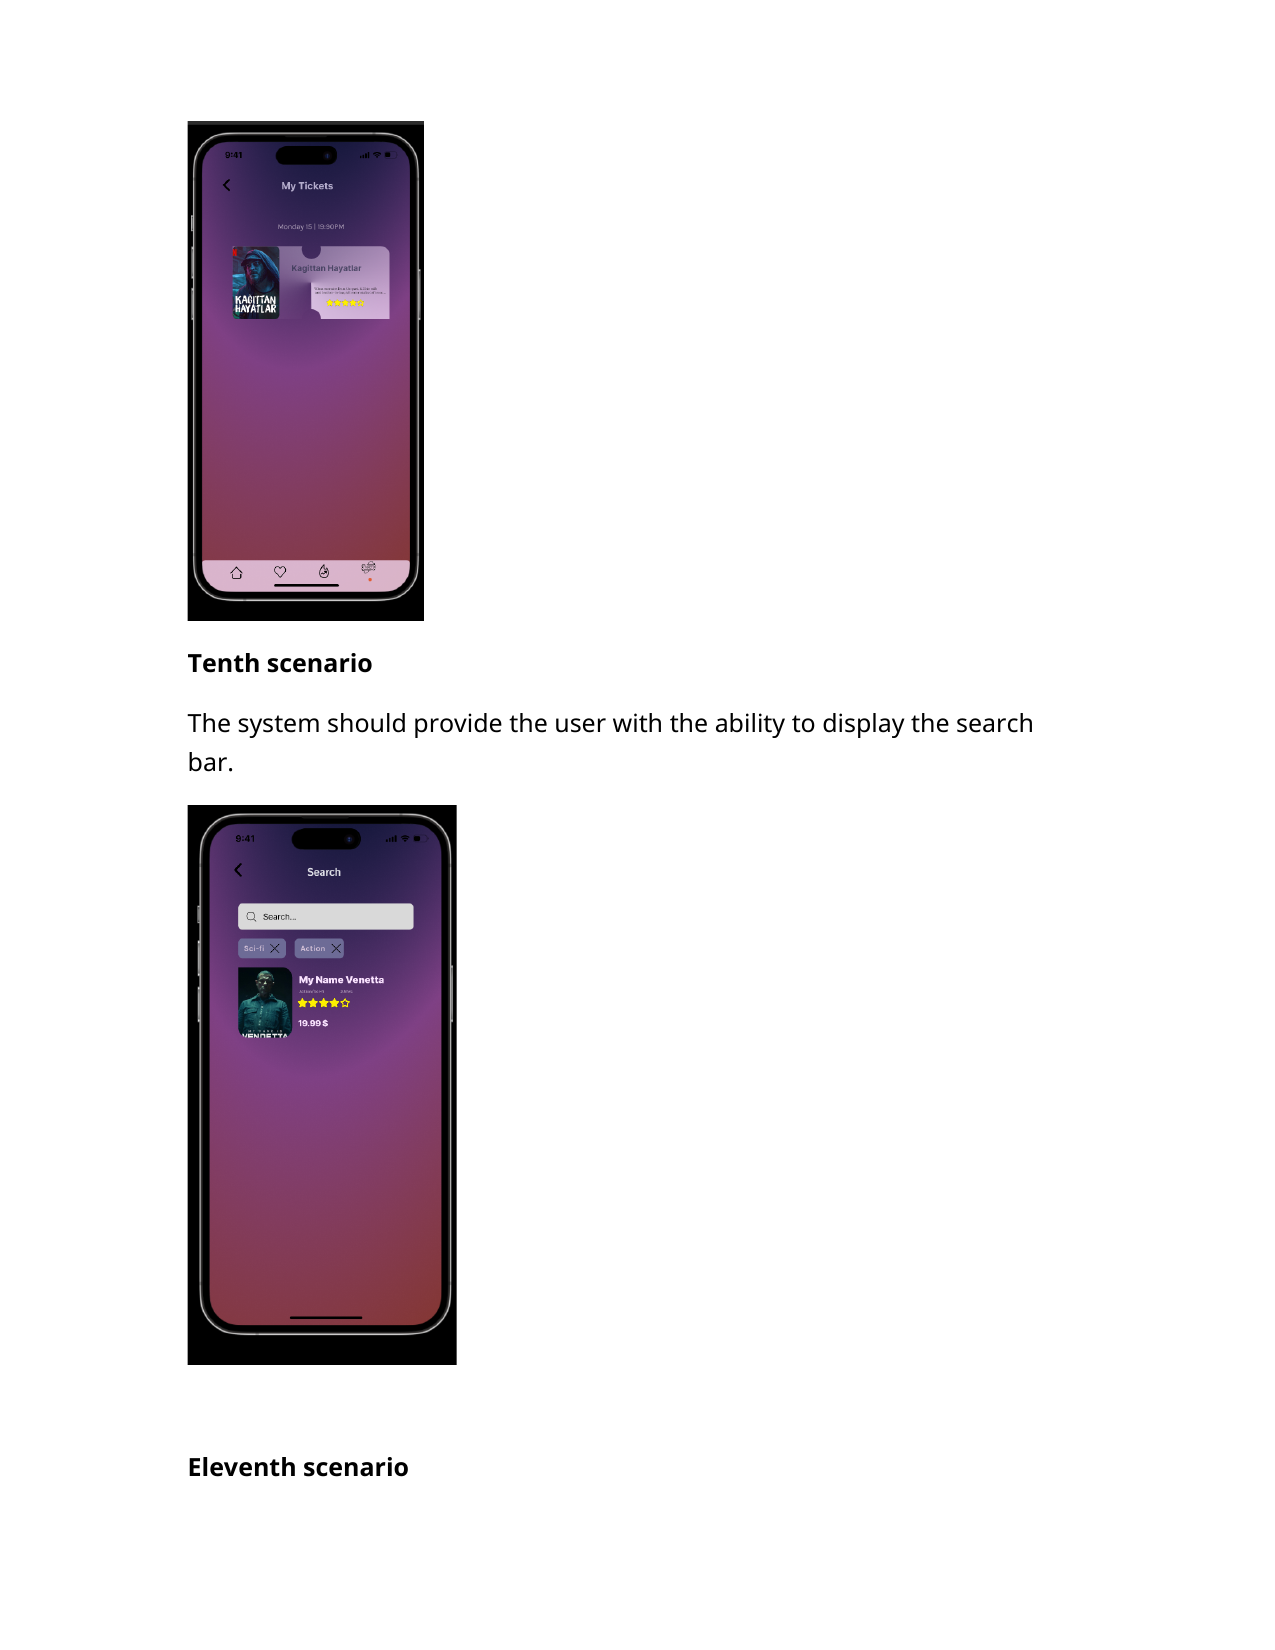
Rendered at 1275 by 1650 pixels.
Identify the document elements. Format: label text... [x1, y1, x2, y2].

text Eleventh scenario [187, 1449, 1087, 1483]
text Tenth scenario [187, 646, 1087, 680]
picture [187, 121, 424, 621]
picture [187, 805, 457, 1365]
text The system should provide the user with the ability to display the search bar. [187, 706, 1087, 779]
